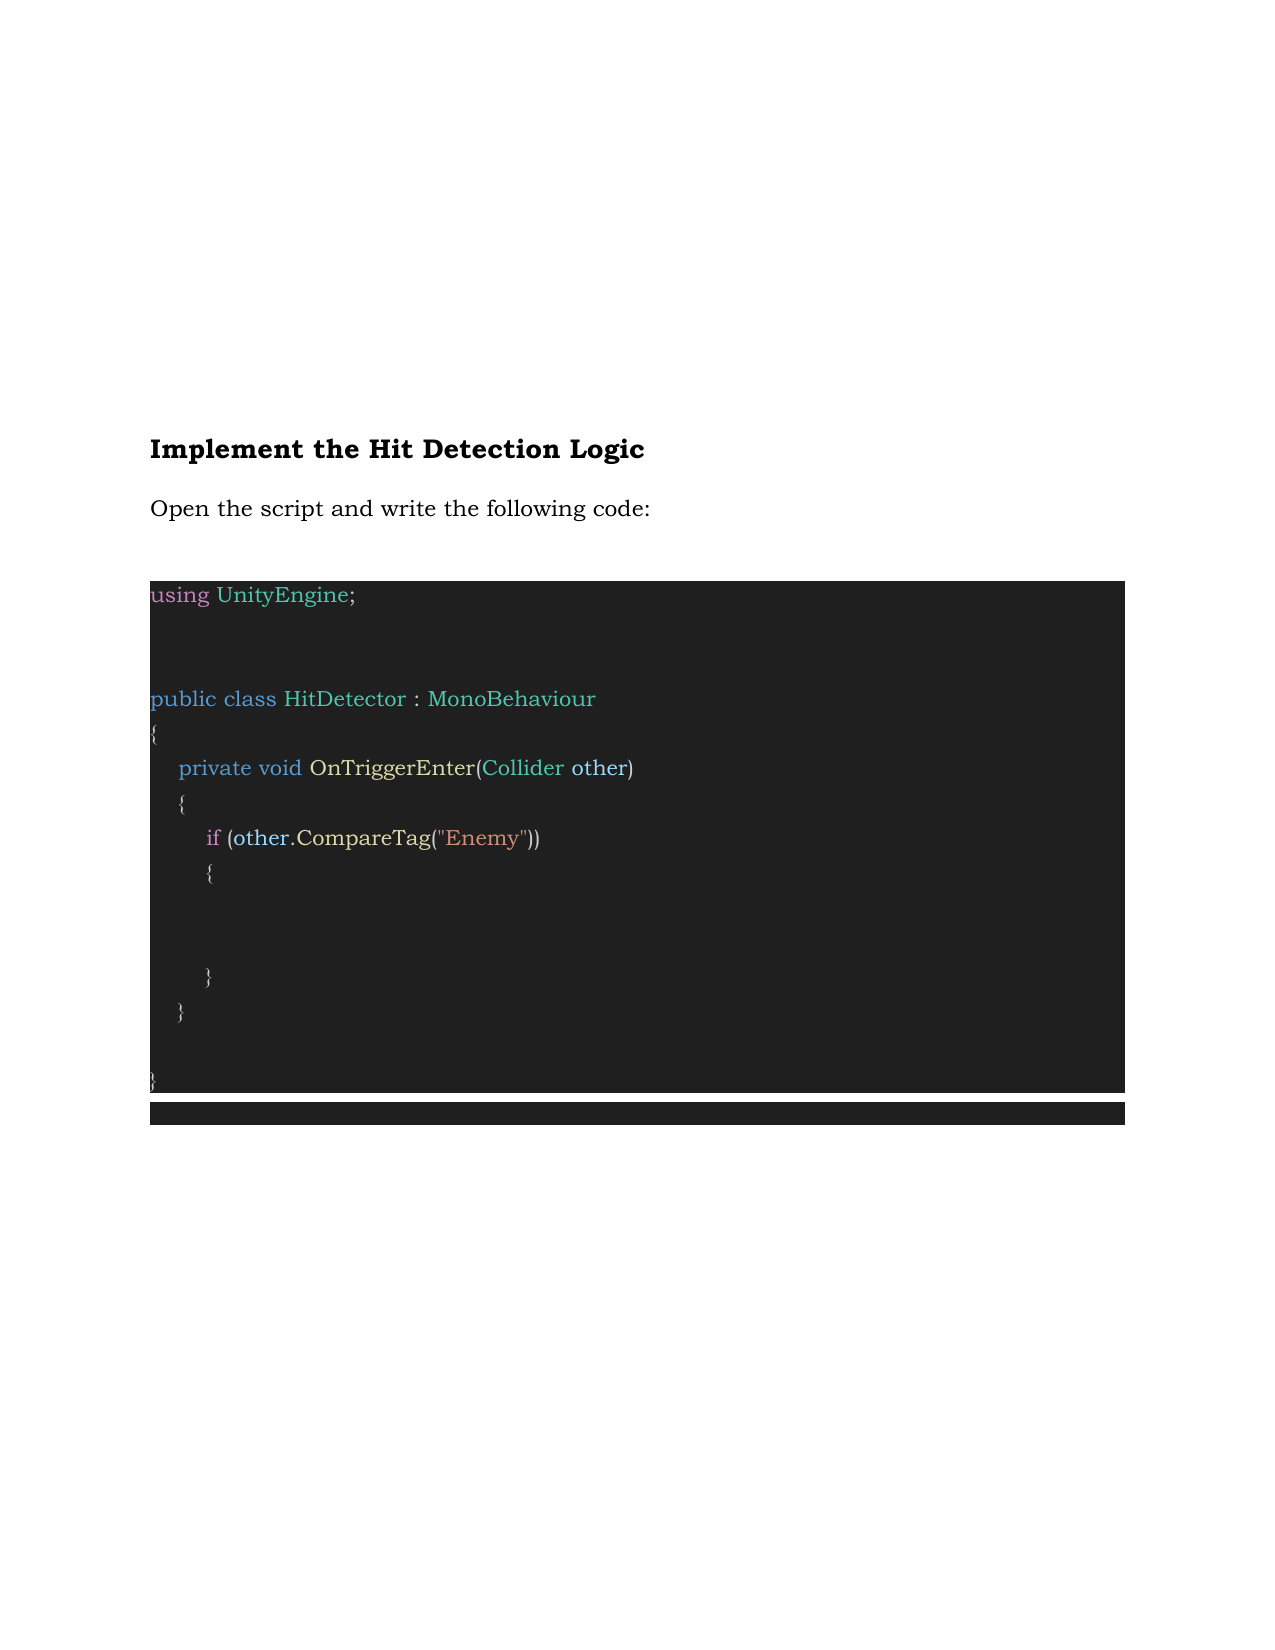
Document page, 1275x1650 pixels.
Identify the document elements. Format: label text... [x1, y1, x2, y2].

text public class HitDetector : MonoBehaviour [150, 686, 1125, 711]
text } [150, 998, 1125, 1023]
text { [150, 789, 1125, 815]
text } [150, 1067, 1125, 1093]
text if (other.CompareTag("Enemy")) [150, 824, 1125, 850]
text } [150, 963, 1125, 989]
text { [150, 720, 1125, 746]
text private void OnTriggerEnter(Collider other) [150, 755, 1125, 781]
text { [150, 859, 1125, 885]
text using UnityEngine; [150, 581, 1125, 607]
text Open the script and write the following code: [150, 495, 1125, 522]
subtitle Implement the Hit Detection Logic [150, 433, 1125, 465]
